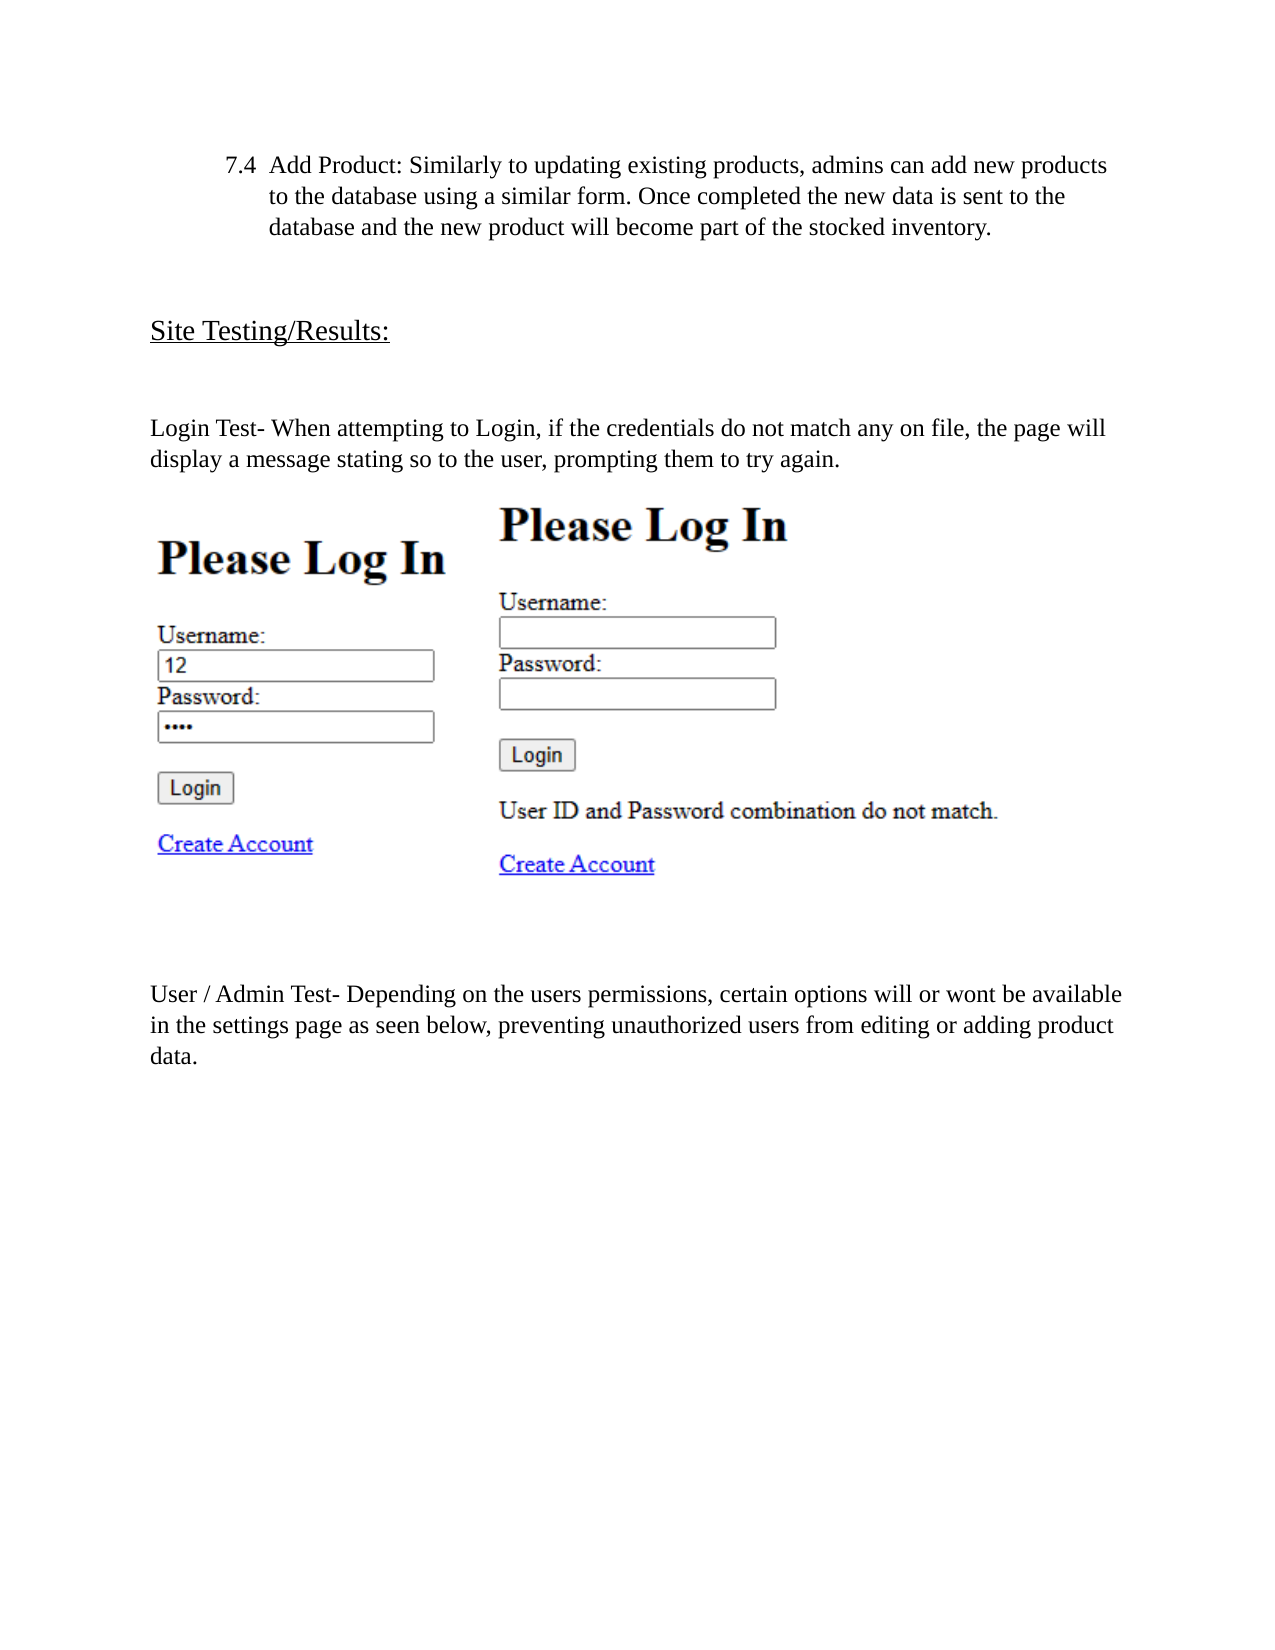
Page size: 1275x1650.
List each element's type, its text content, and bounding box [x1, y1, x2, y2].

picture [150, 510, 485, 913]
text Site Testing/Results: [150, 313, 1125, 346]
text User / Admin Test- Depending on the users permissions, certain options will or wont be available in the settings page as seen below, preventing unauthorized users from editing or adding product data. [150, 979, 1125, 1070]
picture [490, 491, 1021, 913]
list Add Product: Similarly to updating existing products, admins can add new products to the database using a similar form. Once completed the new data is sent to the database and the new product will become part of the stocked inventory. [225, 150, 1125, 241]
text Login Test- When attempting to Login, if the credentials do not match any on file, the page will display a message stating so to the user, prompting them to try again. [150, 413, 1125, 473]
